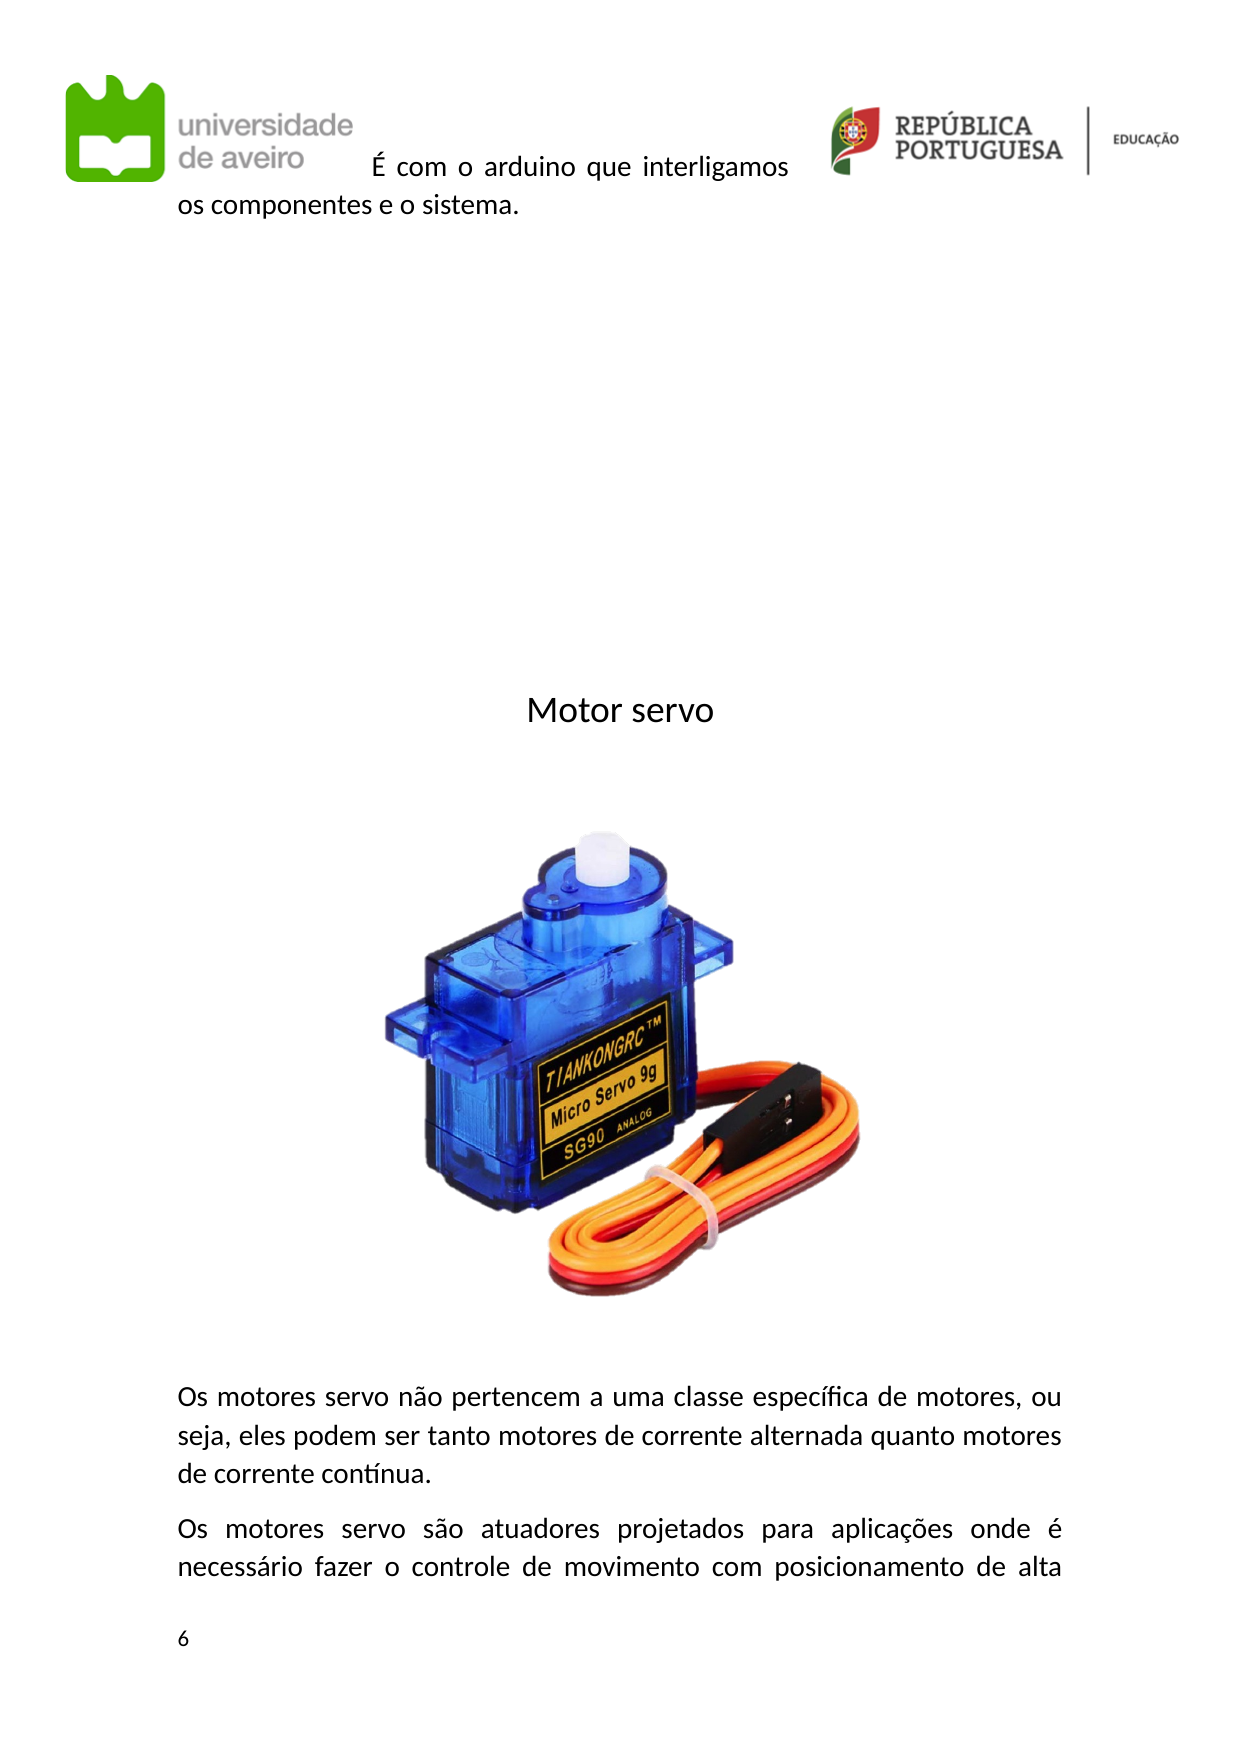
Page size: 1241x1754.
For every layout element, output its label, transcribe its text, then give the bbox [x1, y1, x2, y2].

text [177, 1510, 1063, 1584]
text Motor servo [177, 686, 1063, 732]
text Os motores servo não pertencem a uma classe específica de motores, ou seja, eles podem ser tanto motores de corrente alternada quanto motores de corrente contínua. [177, 1378, 1063, 1491]
text É com o arduino que interligamos os componentes e o sistema. [177, 148, 1063, 222]
picture [808, 75, 1203, 208]
picture [295, 818, 945, 1305]
picture [65, 75, 353, 182]
